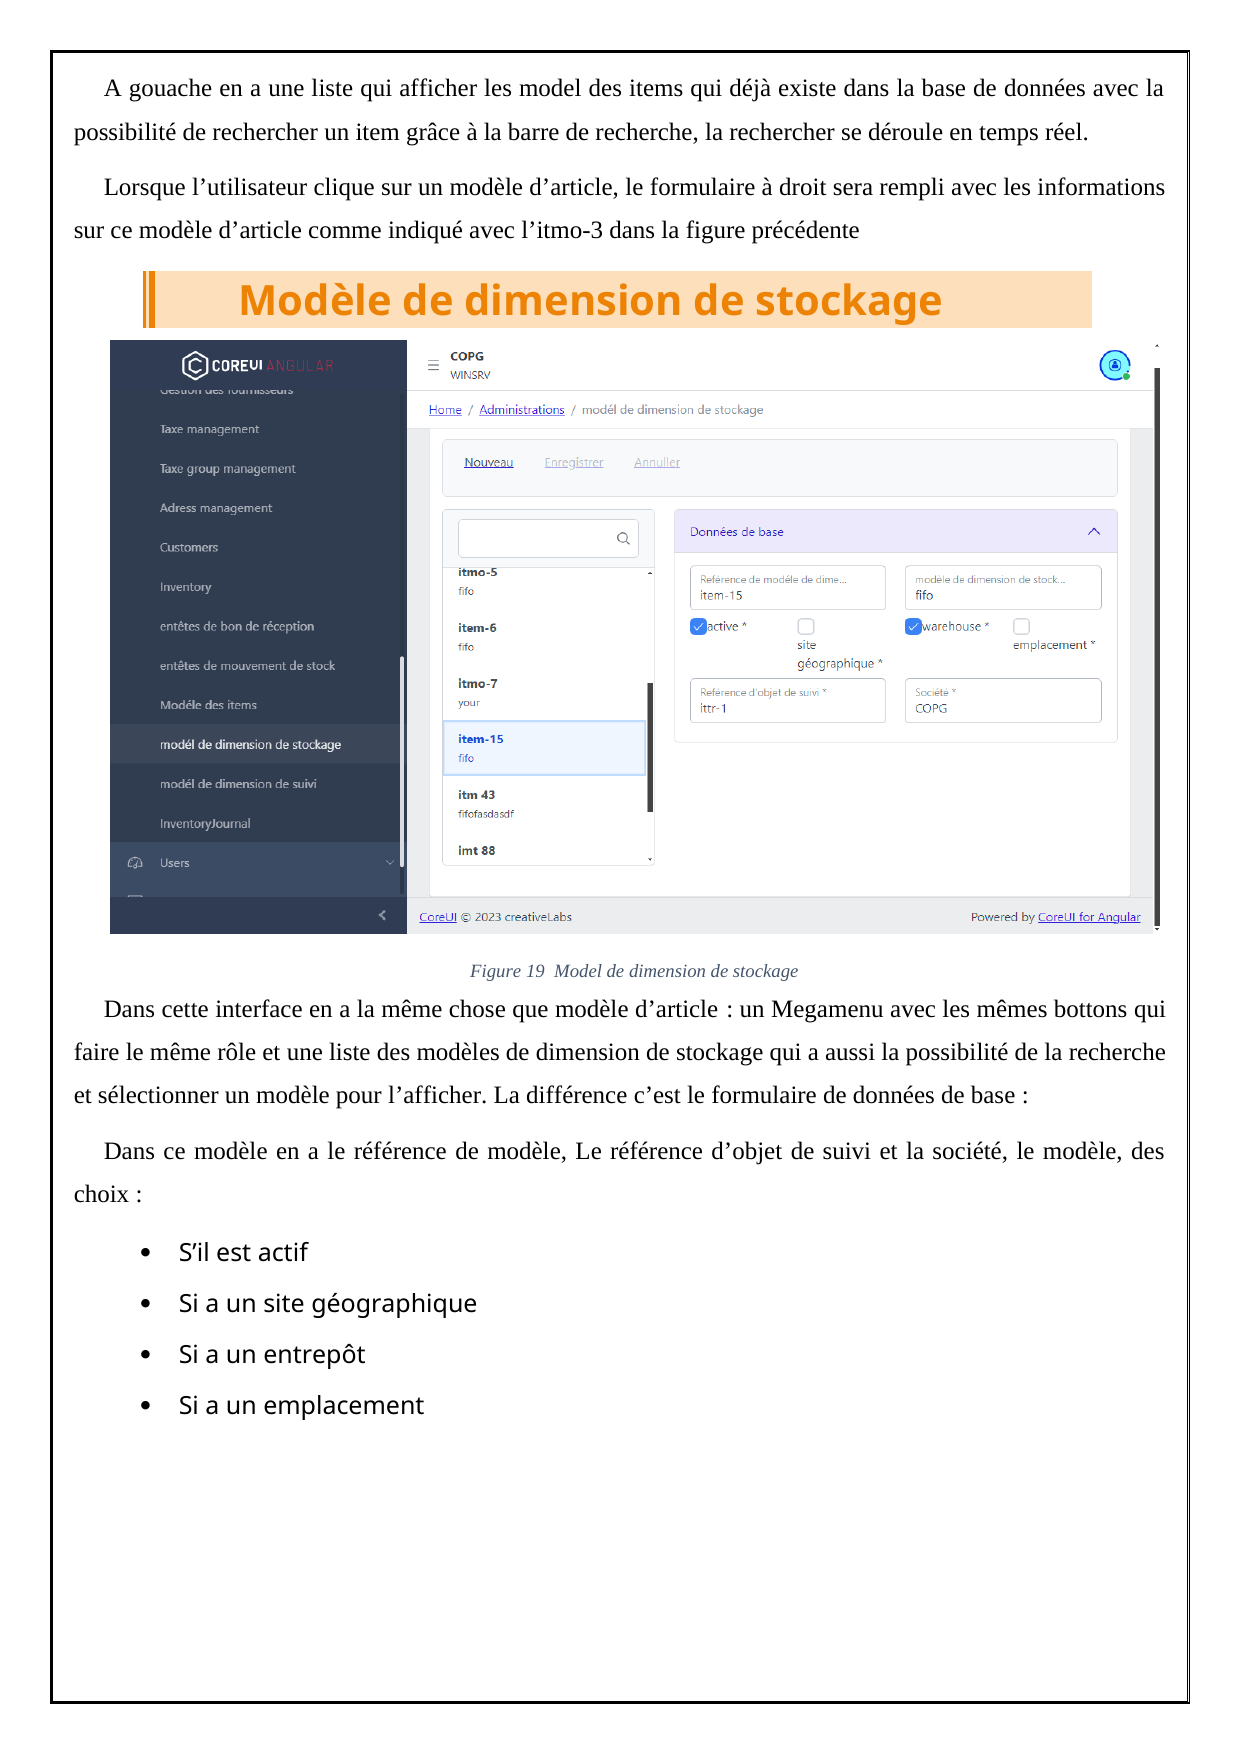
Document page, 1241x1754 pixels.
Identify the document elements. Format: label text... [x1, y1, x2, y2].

list S’il est actif [141, 1235, 1167, 1269]
list Si a un emplacement [141, 1388, 1167, 1422]
text Dans ce modèle en a le référence de modèle, Le référence d’objet de suivi et la société, le modèle, des choix : [73, 1136, 1167, 1208]
subtitle Modèle de dimension de stockage [155, 271, 1092, 328]
text Dans cette interface en a la même chose que modèle d’article : un Megamenu avec les mêmes bottons qui faire le même rôle et une liste des modèles de dimension de stockage qui a aussi la possibilité de la recherche et sélectionner un modèle pour l’afficher. La différence c’est le formulaire de données de base : [73, 994, 1167, 1109]
list Si a un site géographique [141, 1286, 1167, 1320]
list Si a un entrepôt [141, 1337, 1167, 1371]
text Figure 19 Model de dimension de stockage [73, 960, 1167, 982]
text A gouache en a une liste qui afficher les model des items qui déjà existe dans la base de données avec la possibilité de rechercher un item grâce à la barre de recherche, la rechercher se déroule en temps réel. [73, 73, 1167, 145]
picture [110, 340, 1160, 934]
text Lorsque l’utilisateur clique sur un modèle d’article, le formulaire à droit sera rempli avec les informations sur ce modèle d’article comme indiqué avec l’itmo-3 dans la figure précédente [73, 172, 1167, 244]
